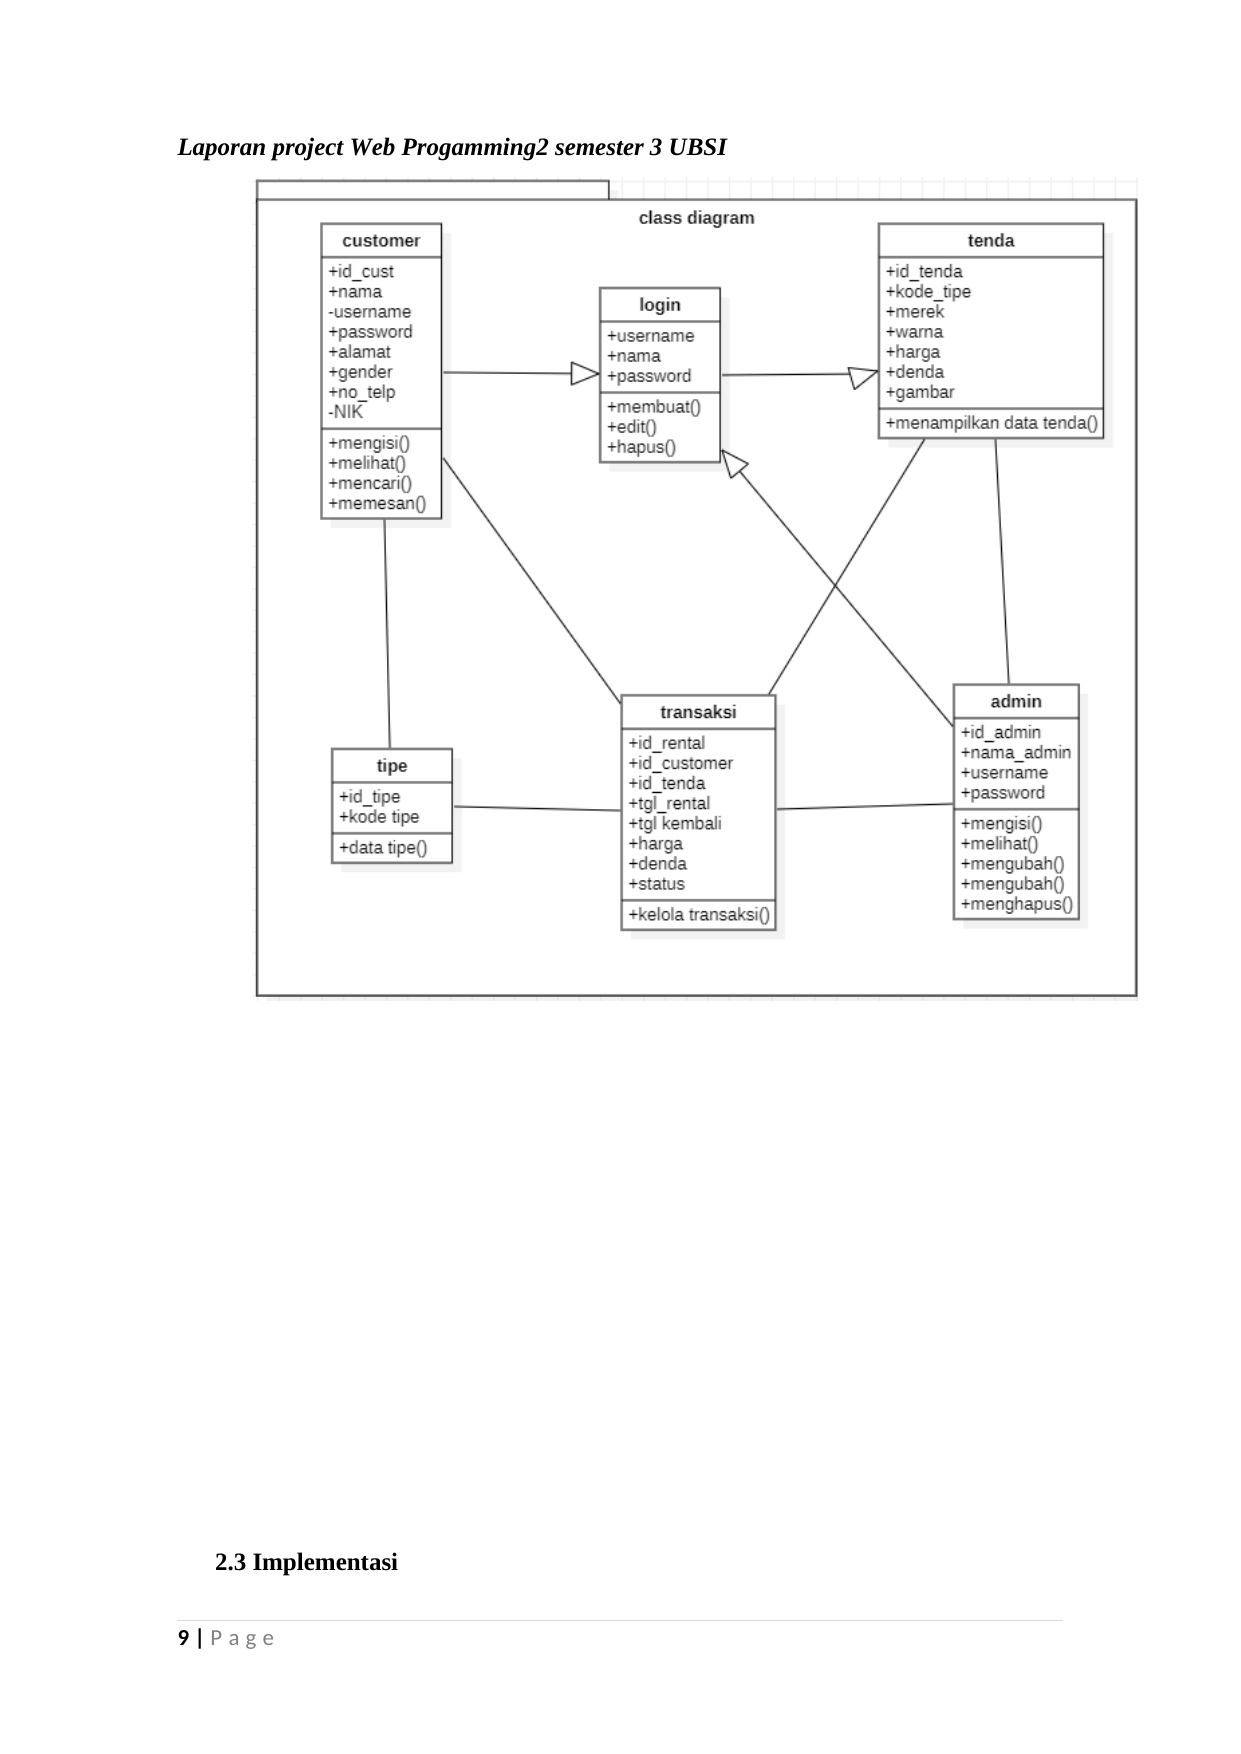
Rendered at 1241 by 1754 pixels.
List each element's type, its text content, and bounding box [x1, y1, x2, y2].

list Implementasi [215, 1547, 1063, 1575]
picture [252, 177, 1139, 1001]
